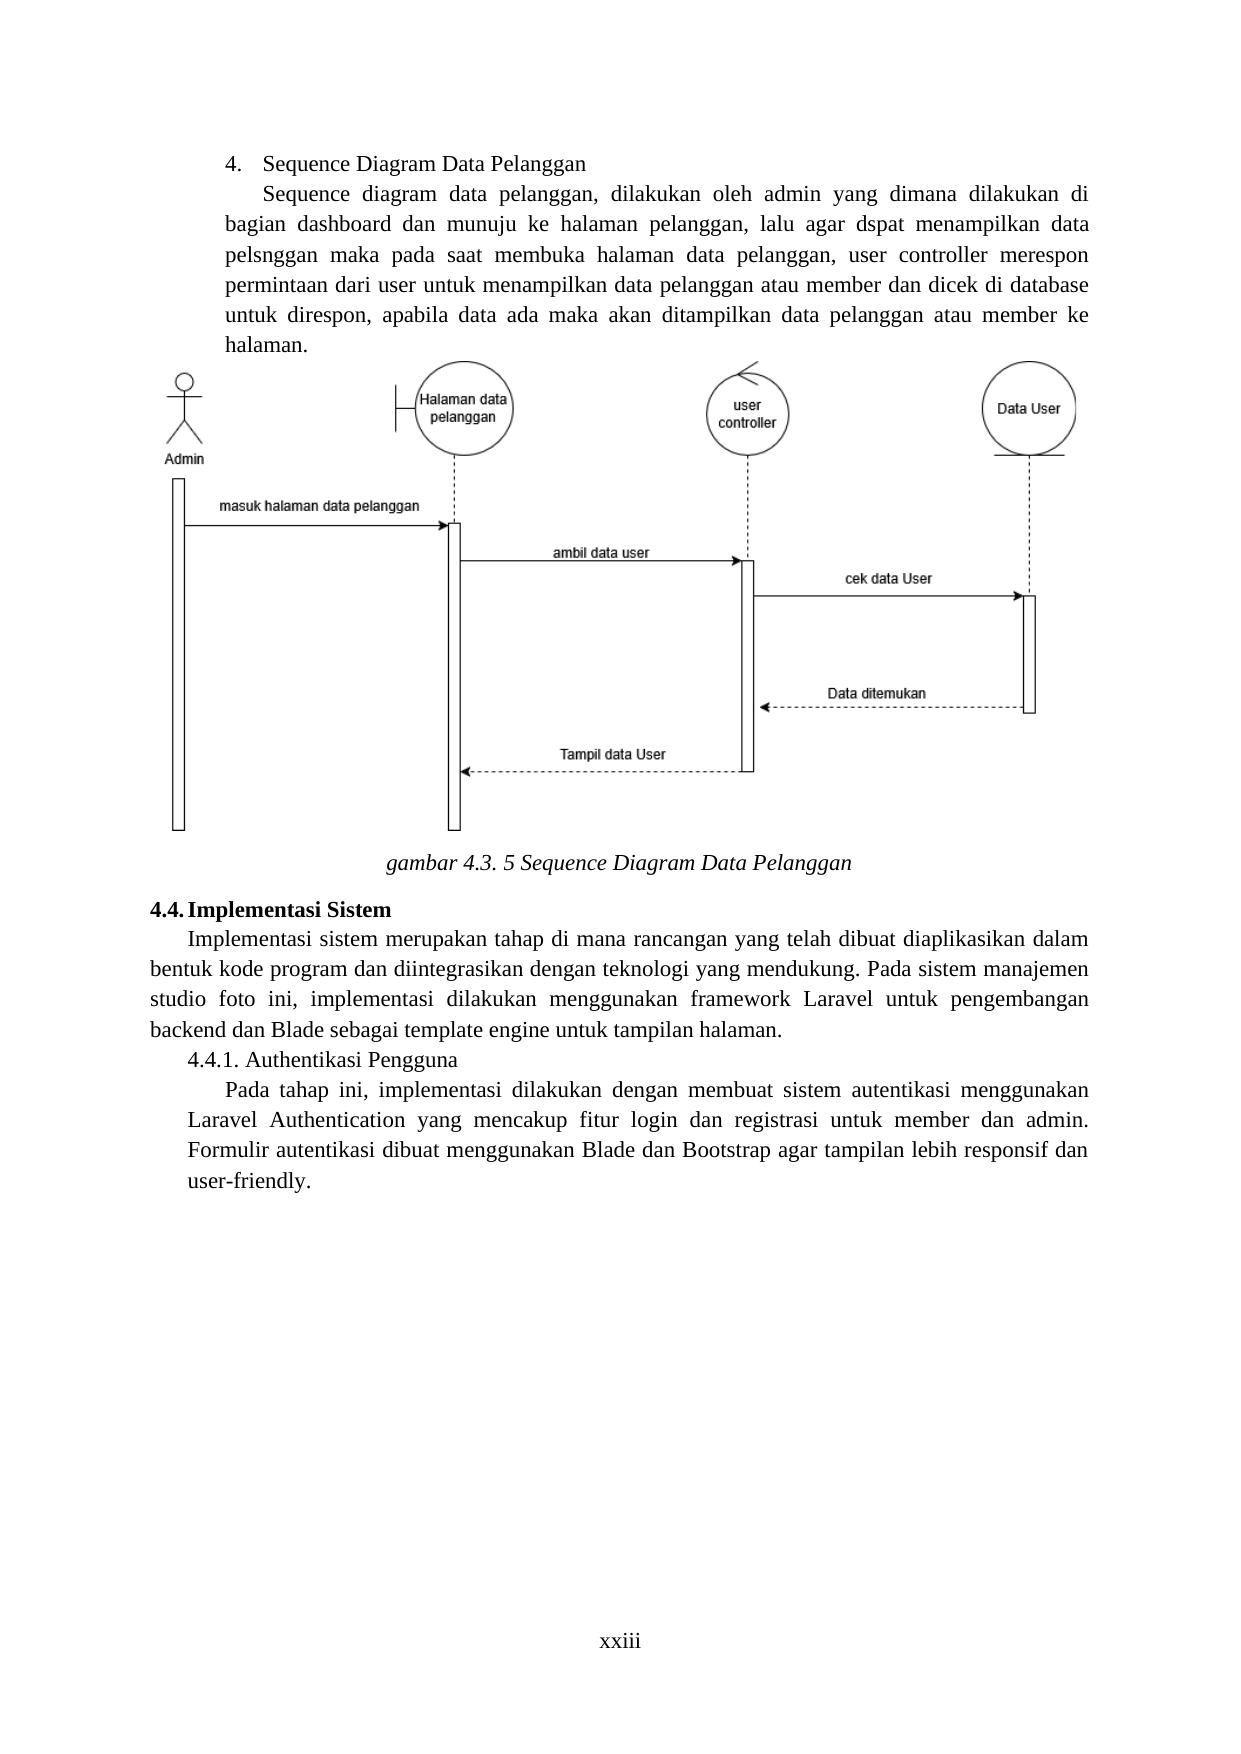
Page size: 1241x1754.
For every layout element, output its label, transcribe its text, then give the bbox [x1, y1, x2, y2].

text Sequence diagram data pelanggan, dilakukan oleh admin yang dimana dilakukan di bagian dashboard dan munuju ke halaman pelanggan, lalu agar dspat menampilkan data pelsnggan maka pada saat membuka halaman data pelanggan, user controller merespon permintaan dari user untuk menampilkan data pelanggan atau member dan dicek di database untuk direspon, apabila data ada maka akan ditampilkan data pelanggan atau member ke halaman. [225, 180, 1090, 358]
list Authentikasi Pengguna [187, 1046, 1090, 1072]
text gambar 4.3. 5 Sequence Diagram Data Pelanggan [150, 849, 1090, 876]
picture [164, 361, 1077, 831]
text Pada tahap ini, implementasi dilakukan dengan membuat sistem autentikasi menggunakan Laravel Authentication yang mencakup fitur login dan registrasi untuk member dan admin. Formulir autentikasi dibuat menggunakan Blade dan Bootstrap agar tampilan lebih responsif dan user-friendly. [187, 1076, 1090, 1193]
subtitle Implementasi Sistem [150, 897, 1090, 923]
text Implementasi sistem merupakan tahap di mana rancangan yang telah dibuat diaplikasikan dalam bentuk kode program dan diintegrasikan dengan teknologi yang mendukung. Pada sistem manajemen studio foto ini, implementasi dilakukan menggunakan framework Laravel untuk pengembangan backend dan Blade sebagai template engine untuk tampilan halaman. [150, 925, 1090, 1042]
list Sequence Diagram Data Pelanggan [225, 150, 1090, 176]
